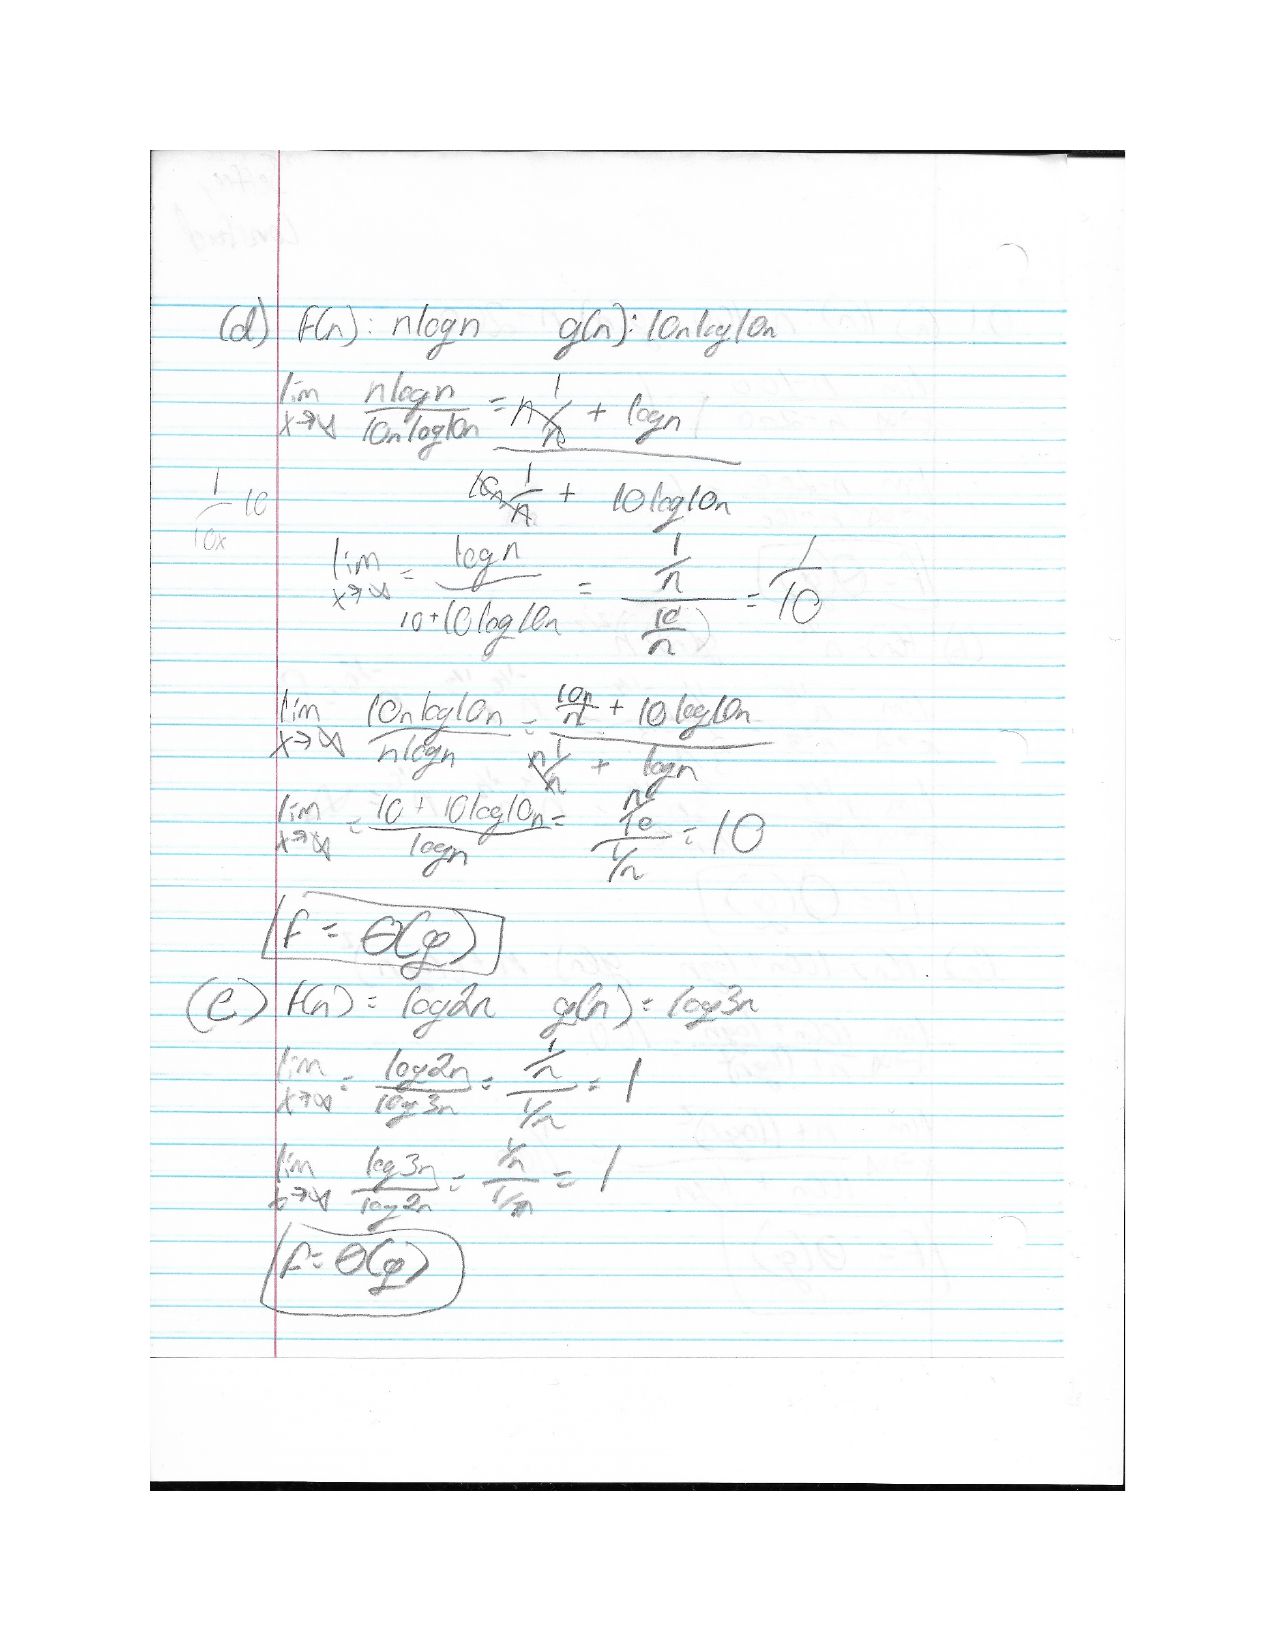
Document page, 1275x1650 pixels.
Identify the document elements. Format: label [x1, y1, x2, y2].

picture [150, 150, 1125, 1491]
